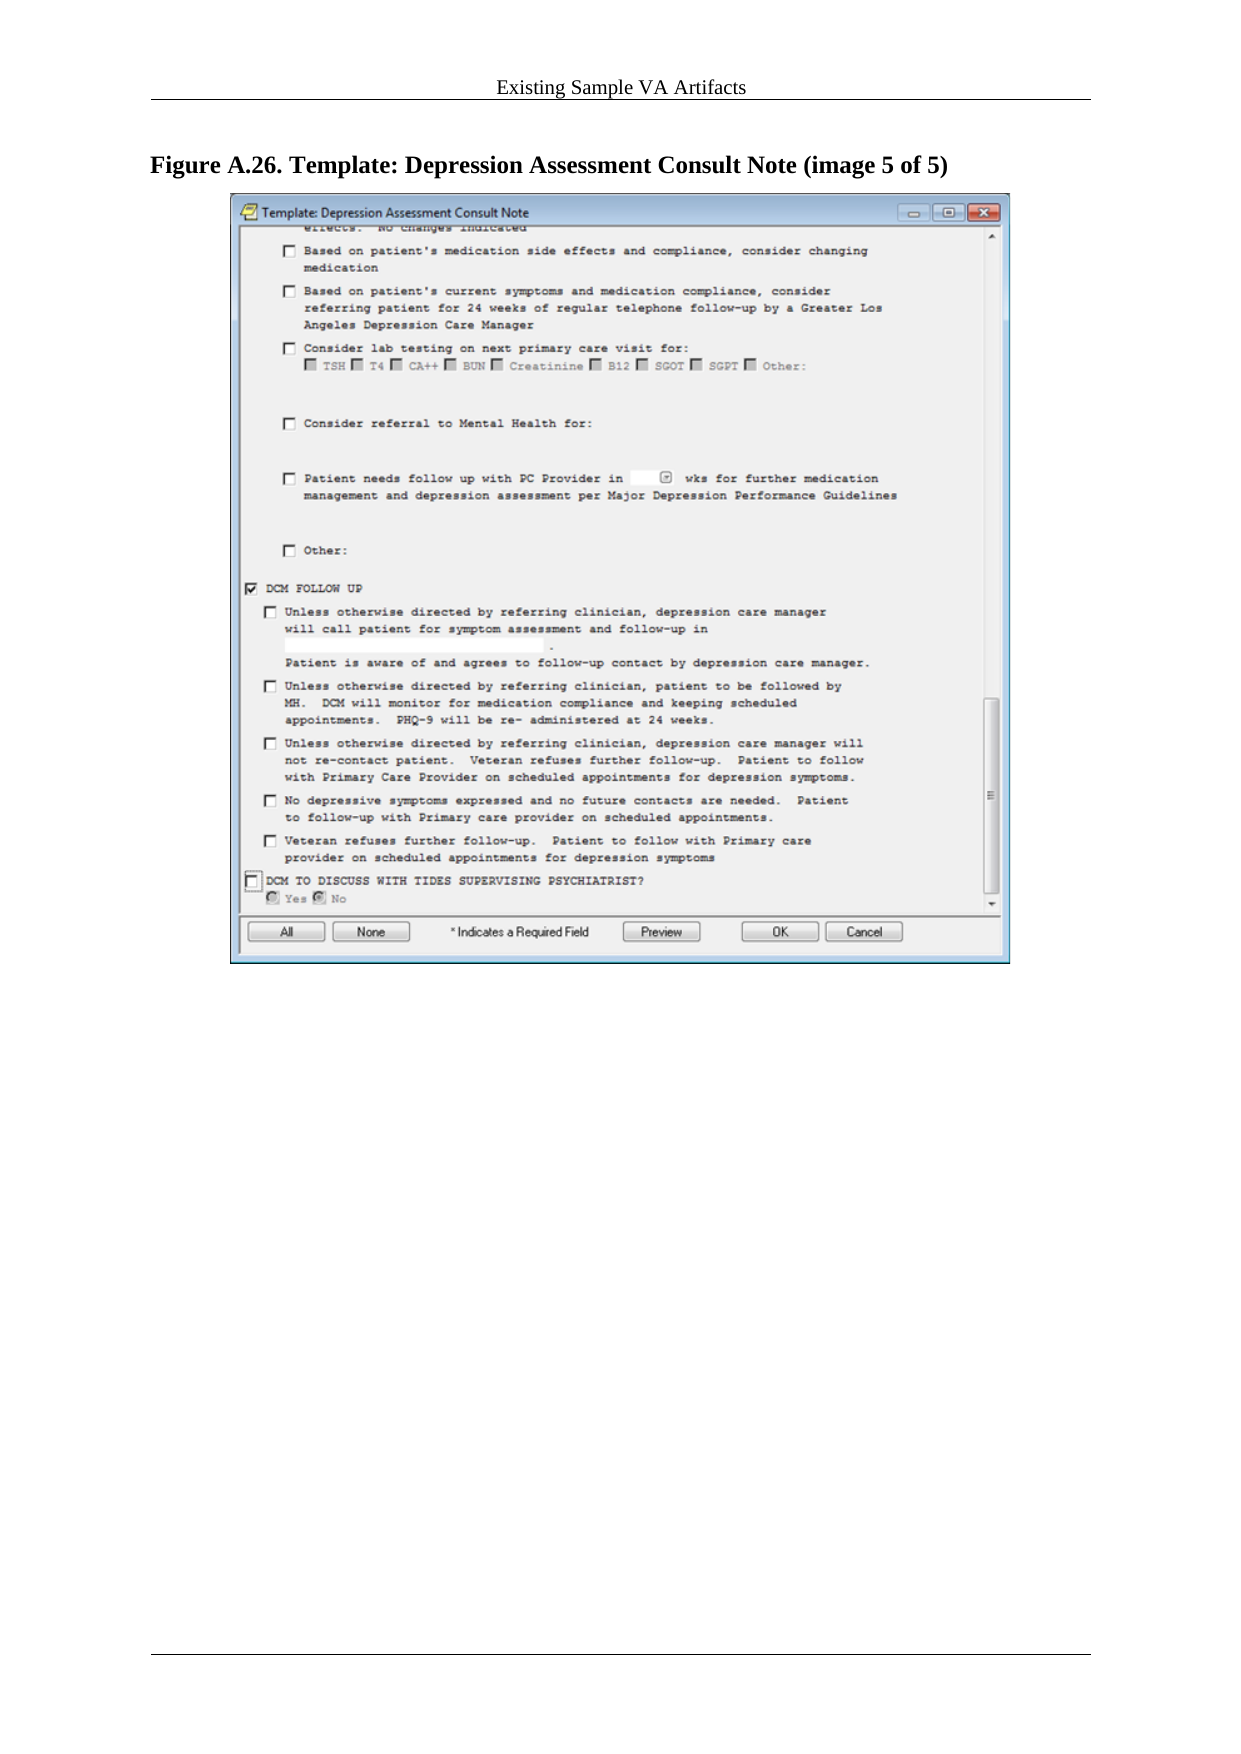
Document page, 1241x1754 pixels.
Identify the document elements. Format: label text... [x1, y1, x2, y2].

picture [230, 193, 1011, 964]
text Figure A.26. Template: Depression Assessment Consult Note (image 5 of 5) [150, 150, 1090, 179]
